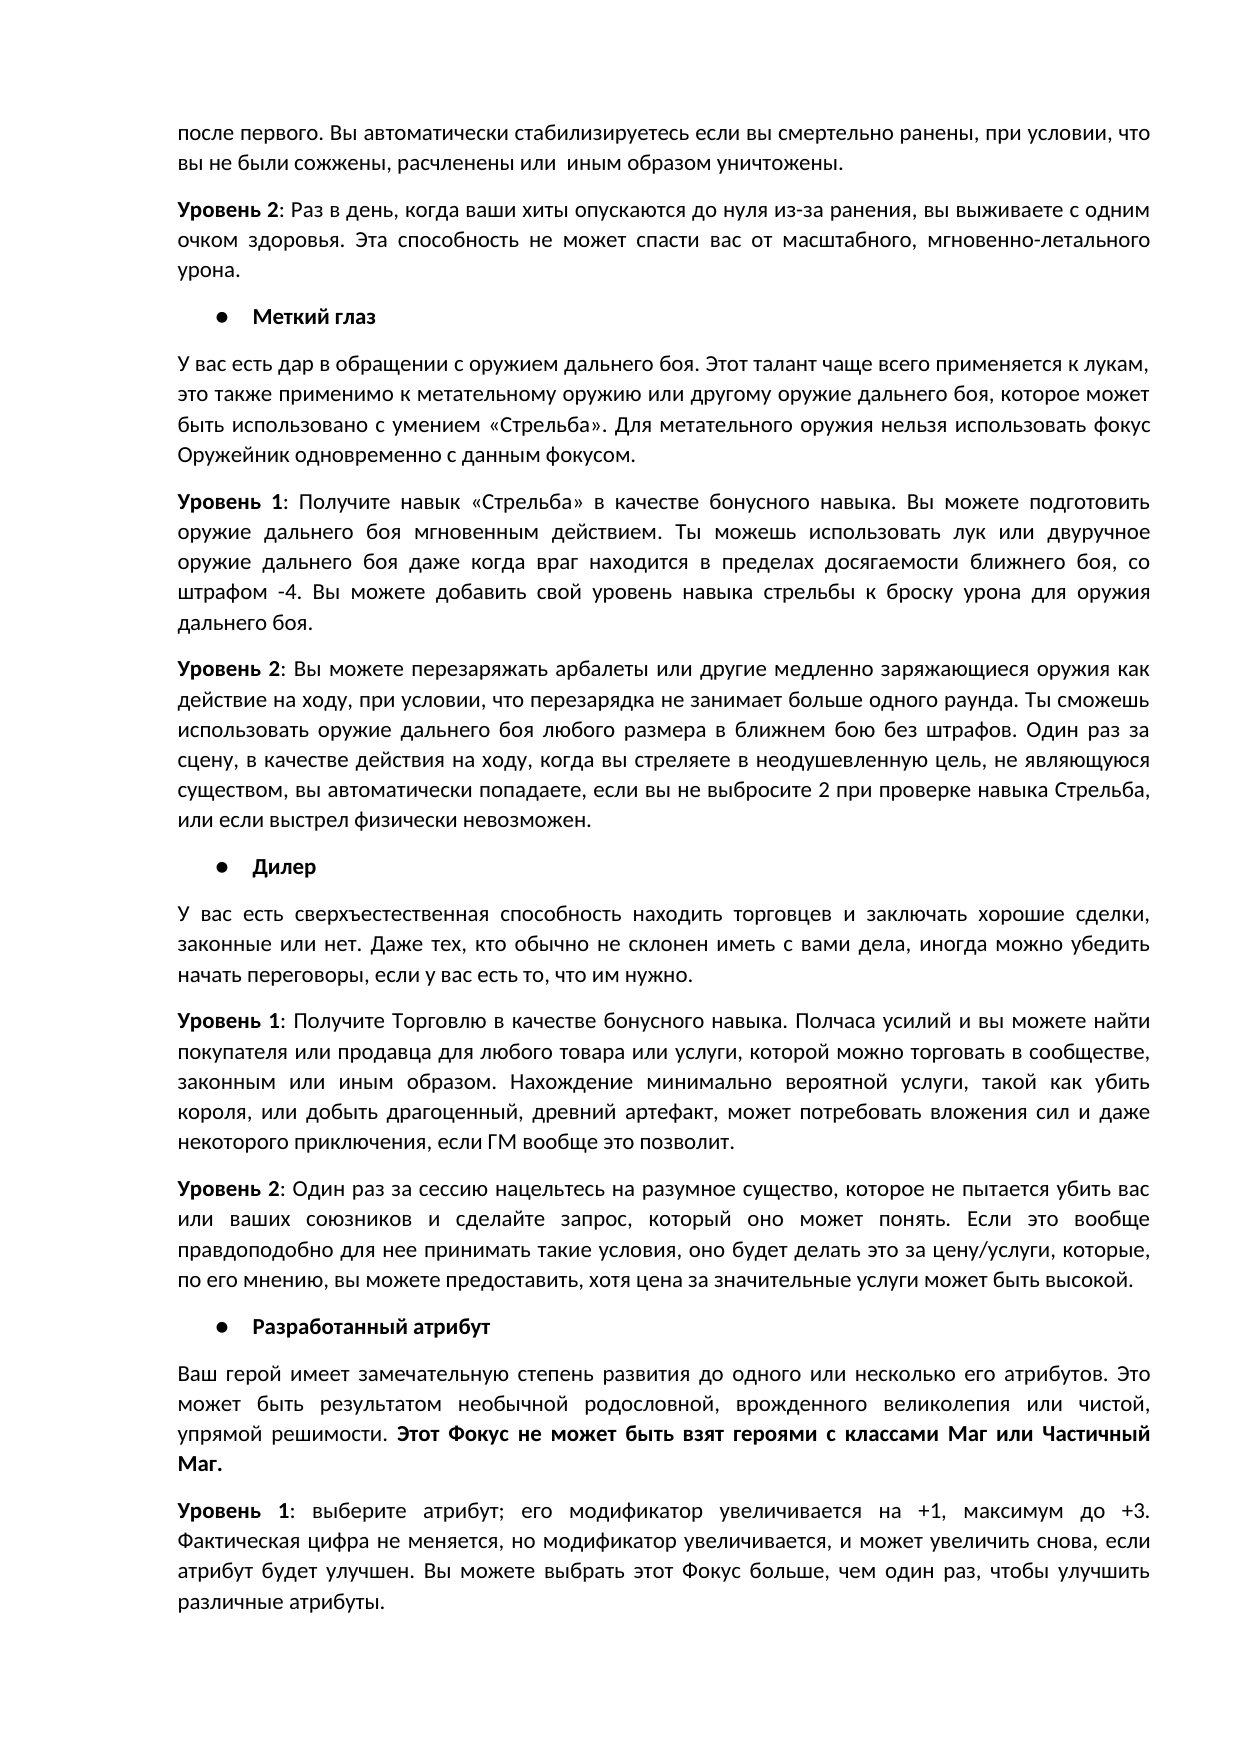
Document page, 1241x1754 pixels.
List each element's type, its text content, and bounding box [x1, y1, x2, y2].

text Уровень 2: Вы можете перезаряжать арбалеты или другие медленно заряжающиеся оружия как действие на ходу, при условии, что перезарядка не занимает больше одного раунда. Ты сможешь использовать оружие дальнего боя любого размера в ближнем бою без штрафов. Один раз за сцену, в качестве действия на ходу, когда вы стреляете в неодушевленную цель, не являющуюся существом, вы автоматически попадаете, если вы не выбросите 2 при проверке навыка Стрельба, или если выстрел физически невозможен. [177, 654, 1152, 834]
text У вас есть сверхъестественная способность находить торговцев и заключать хорошие сделки, законные или нет. Даже тех, кто обычно не склонен иметь с вами дела, иногда можно убедить начать переговоры, если у вас есть то, что им нужно. [177, 899, 1152, 988]
text Уровень 2: Раз в день, когда ваши хиты опускаются до нуля из-за ранения, вы выживаете с одним очком здоровья. Эта способность не может спасти вас от масштабного, мгновенно-летального урона. [177, 195, 1152, 284]
list Дилер [215, 852, 1152, 881]
text Уровень 1: Получите Торговлю в качестве бонусного навыка. Полчаса усилий и вы можете найти покупателя или продавца для любого товара или услуги, которой можно торговать в сообществе, законным или иным образом. Нахождение минимально вероятной услуги, такой как убить короля, или добыть драгоценный, древний артефакт, может потребовать вложения сил и даже некоторого приключения, если ГМ вообще это позволит. [177, 1007, 1152, 1156]
list Разработанный атрибут [215, 1312, 1152, 1340]
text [177, 118, 1152, 176]
text Уровень 1: выберите атрибут; его модификатор увеличивается на +1, максимум до +3. Фактическая цифра не меняется, но модификатор увеличивается, и может увеличить снова, если атрибут будет улучшен. Вы можете выбрать этот Фокус больше, чем один раз, чтобы улучшить различные атрибуты. [177, 1496, 1152, 1615]
text Уровень 1: Получите навык «Стрельба» в качестве бонусного навыка. Вы можете подготовить оружие дальнего боя мгновенным действием. Ты можешь использовать лук или двуручное оружие дальнего боя даже когда враг находится в пределах досягаемости ближнего боя, со штрафом -4. Вы можете добавить свой уровень навыка стрельбы к броску урона для оружия дальнего боя. [177, 487, 1152, 636]
text Уровень 2: Один раз за сессию нацельтесь на разумное существо, которое не пытается убить вас или ваших союзников и сделайте запрос, который оно может понять. Если это вообще правдоподобно для нее принимать такие условия, оно будет делать это за цену/услуги, которые, по его мнению, вы можете предоставить, хотя цена за значительные услуги может быть высокой. [177, 1174, 1152, 1293]
list Меткий глаз [215, 302, 1152, 331]
text У вас есть дар в обращении с оружием дальнего боя. Этот талант чаще всего применяется к лукам, это также применимо к метательному оружию или другому оружие дальнего боя, которое может быть использовано с умением «Стрельба». Для метательного оружия нельзя использовать фокус Оружейник одновременно с данным фокусом. [177, 349, 1152, 468]
text Ваш герой имеет замечательную степень развития до одного или несколько его атрибутов. Это может быть результатом необычной родословной, врожденного великолепия или чистой, упрямой решимости. Этот Фокус не может быть взят героями с классами Маг или Частичный Маг. [177, 1359, 1152, 1477]
